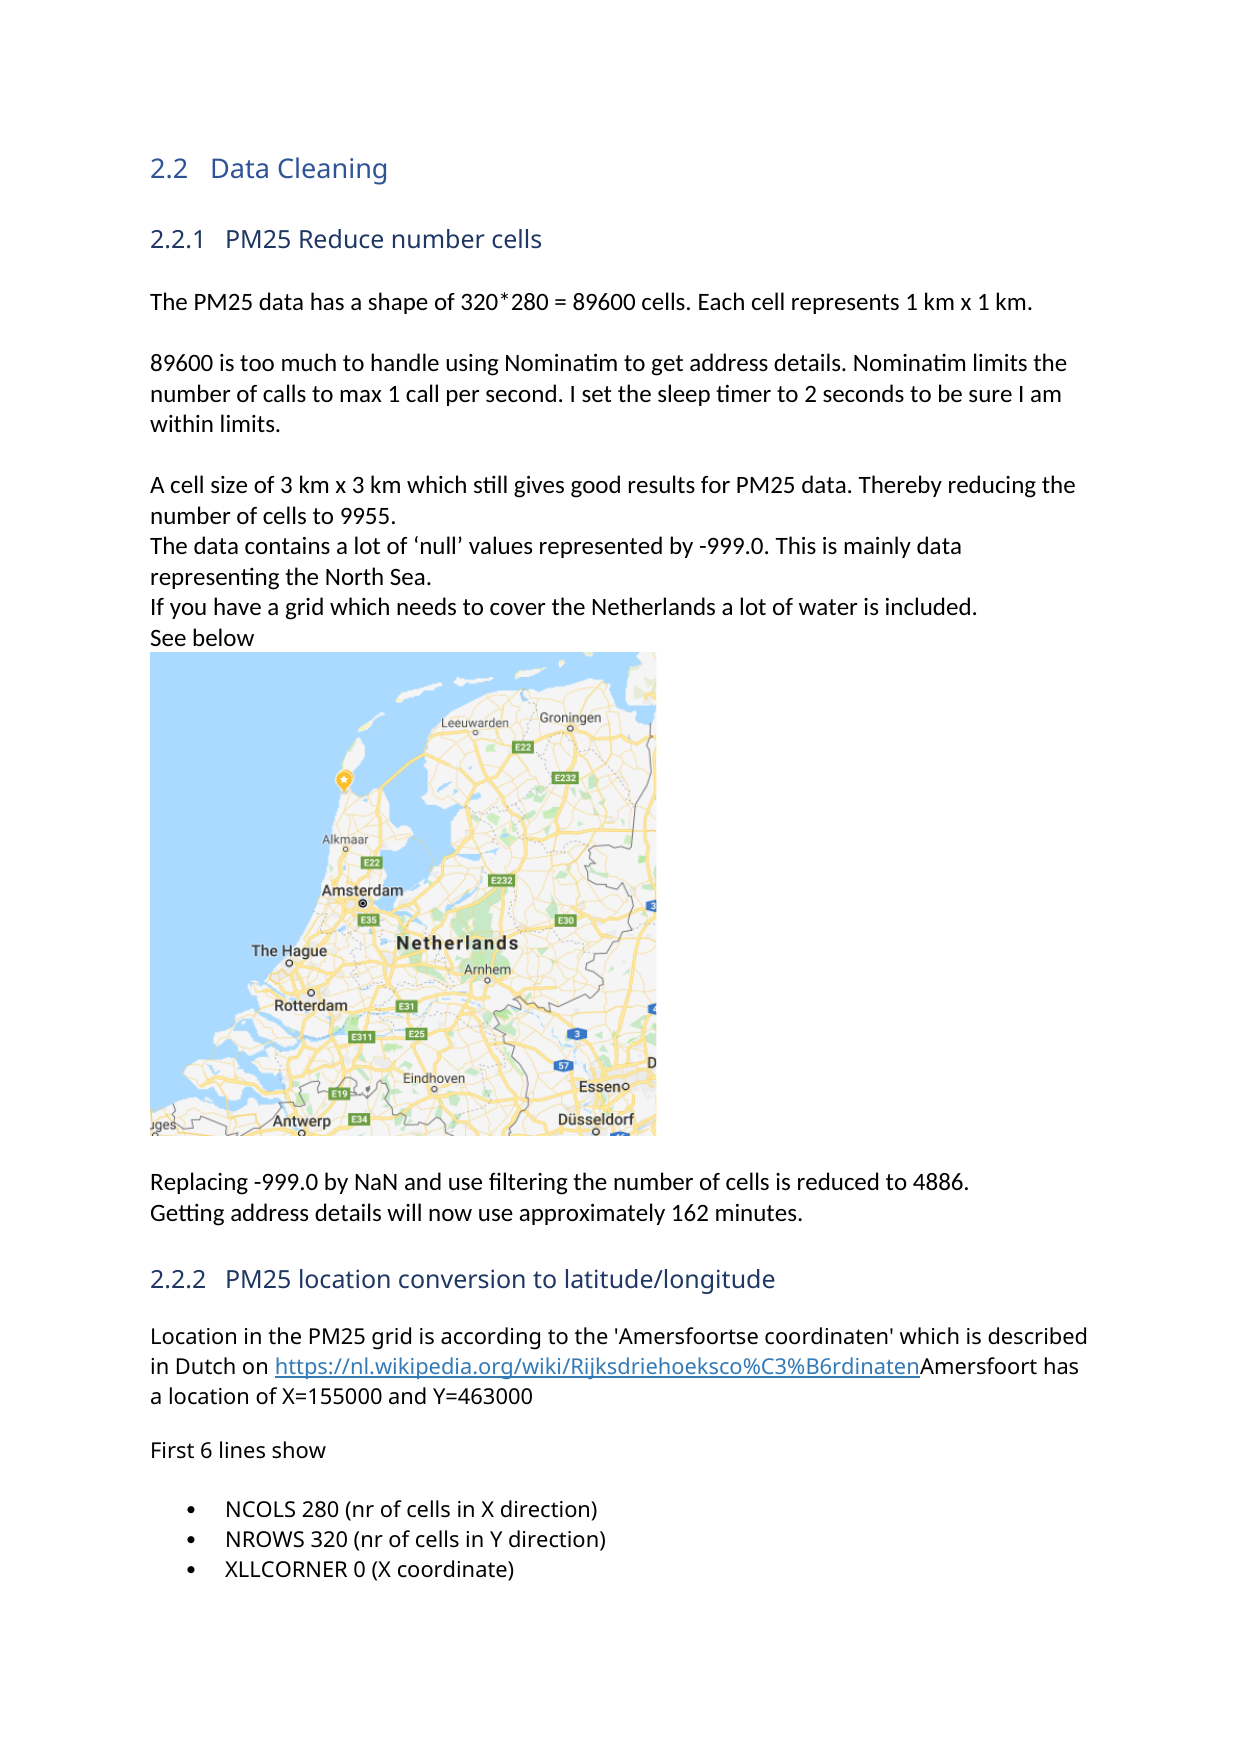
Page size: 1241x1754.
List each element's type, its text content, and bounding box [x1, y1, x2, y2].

picture [150, 652, 657, 1136]
subtitle Data Cleaning [150, 150, 1090, 187]
list XLLCORNER 0 (X coordinate) [187, 1554, 1090, 1584]
text See below [150, 622, 1090, 652]
text A cell size of 3 km x 3 km which still gives good results for PM25 data. Thereby reducing the number of cells to 9955. [150, 469, 1090, 530]
list NCOLS 280 (nr of cells in X direction) [187, 1494, 1090, 1524]
list NROWS 320 (nr of cells in Y direction) [187, 1524, 1090, 1554]
text First 6 lines show [150, 1435, 1090, 1465]
subtitle PM25 location conversion to latitude/longitude [150, 1262, 1090, 1296]
text The data contains a lot of ‘null’ values represented by -999.0. This is mainly data representing the North Sea. [150, 530, 1090, 591]
text 89600 is too much to handle using Nominatim to get address details. Nominatim limits the number of calls to max 1 call per second. I set the sleep timer to 2 seconds to be sure I am within limits. [150, 347, 1090, 439]
text Replacing -999.0 by NaN and use filtering the number of cells is reduced to 4886. [150, 1136, 1090, 1197]
text Location in the PM25 grid is according to the 'Amersfoortse coordinaten' which is described in Dutch on https://nl.wikipedia.org/wiki/Rijksdriehoeksco%C3%B6rdinatenAmersfoort has a location of X=155000 and Y=463000 [150, 1321, 1090, 1410]
text Getting address details will now use approximately 162 minutes. [150, 1197, 1090, 1227]
text The PM25 data has a shape of 320*280 = 89600 cells. Each cell represents 1 km x 1 km. [150, 286, 1090, 317]
subtitle PM25 Reduce number cells [150, 222, 1090, 256]
text If you have a grid which needs to cover the Netherlands a lot of water is included. [150, 591, 1090, 622]
